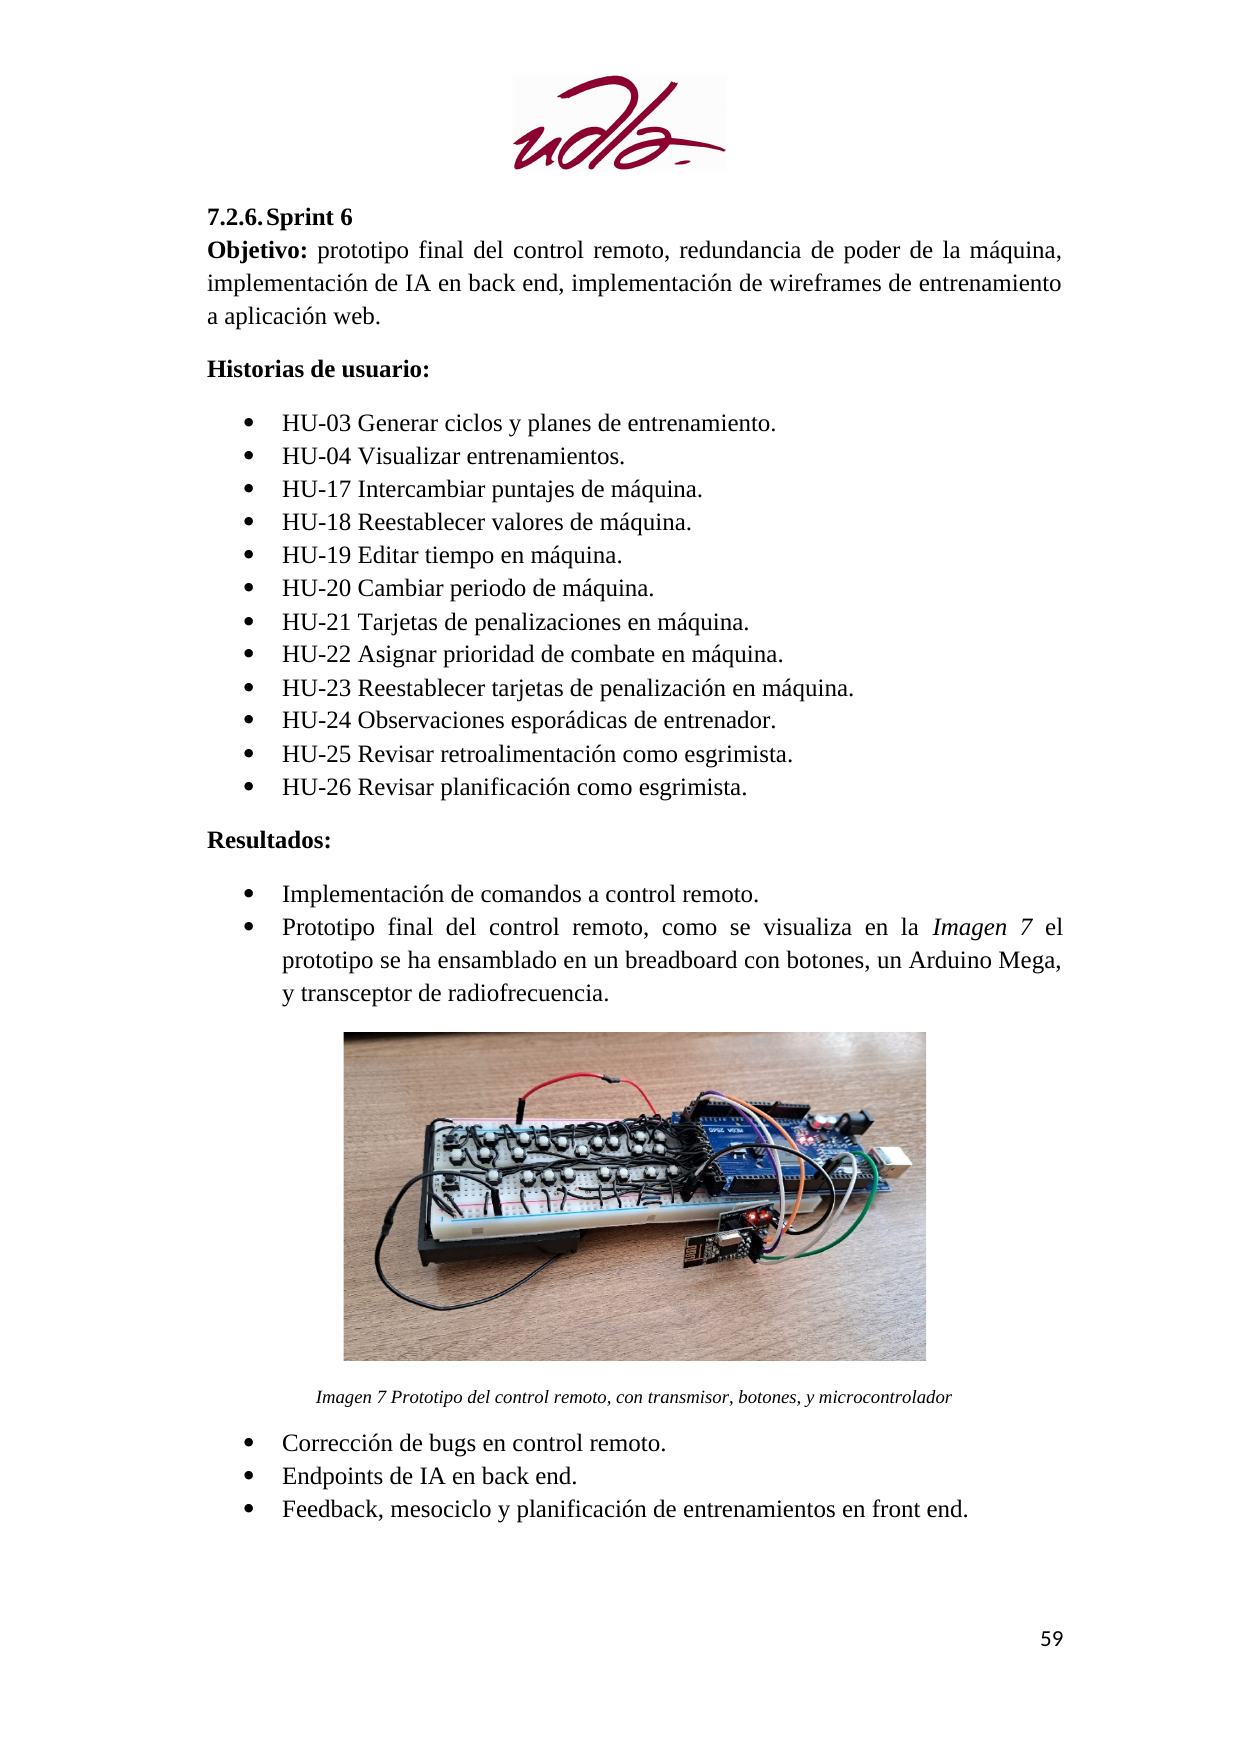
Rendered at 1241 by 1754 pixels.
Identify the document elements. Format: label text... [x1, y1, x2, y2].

list HU-23 Reestablecer tarjetas de penalización en máquina. [244, 673, 1063, 701]
list HU-20 Cambiar periodo de máquina. [244, 573, 1063, 602]
subtitle Sprint 6 [207, 202, 1063, 230]
list HU-19 Editar tiempo en máquina. [244, 541, 1063, 569]
text Historias de usuario: [207, 354, 1063, 383]
text Resultados: [207, 826, 1063, 854]
list Corrección de bugs en control remoto. [244, 1428, 1063, 1457]
list HU-18 Reestablecer valores de máquina. [244, 507, 1063, 536]
list HU-17 Intercambiar puntajes de máquina. [244, 474, 1063, 503]
picture [343, 1032, 927, 1361]
list HU-22 Asignar prioridad de combate en máquina. [244, 639, 1063, 668]
list HU-25 Revisar retroalimentación como esgrimista. [244, 739, 1063, 767]
text Objetivo: prototipo final del control remoto, redundancia de poder de la máquina, implementación de IA en back end, implementación de wireframes de entrenamiento a aplicación web. [207, 235, 1063, 329]
picture [509, 73, 731, 174]
text Imagen 7 Prototipo del control remoto, con transmisor, botones, y microcontrolador [207, 1386, 1063, 1407]
list Prototipo final del control remoto, como se visualiza en la Imagen 7 el prototipo se ha ensamblado en un breadboard con botones, un Arduino Mega, y transceptor de radiofrecuencia. [244, 912, 1063, 1007]
list HU-26 Revisar planificación como esgrimista. [244, 772, 1063, 800]
list Implementación de comandos a control remoto. [244, 879, 1063, 908]
list Feedback, mesociclo y planificación de entrenamientos en front end. [244, 1494, 1063, 1523]
list HU-24 Observaciones esporádicas de entrenador. [244, 706, 1063, 734]
list HU-03 Generar ciclos y planes de entrenamiento. [244, 408, 1063, 437]
list HU-21 Tarjetas de penalizaciones en máquina. [244, 607, 1063, 635]
list HU-04 Visualizar entrenamientos. [244, 441, 1063, 470]
list Endpoints de IA en back end. [244, 1461, 1063, 1490]
